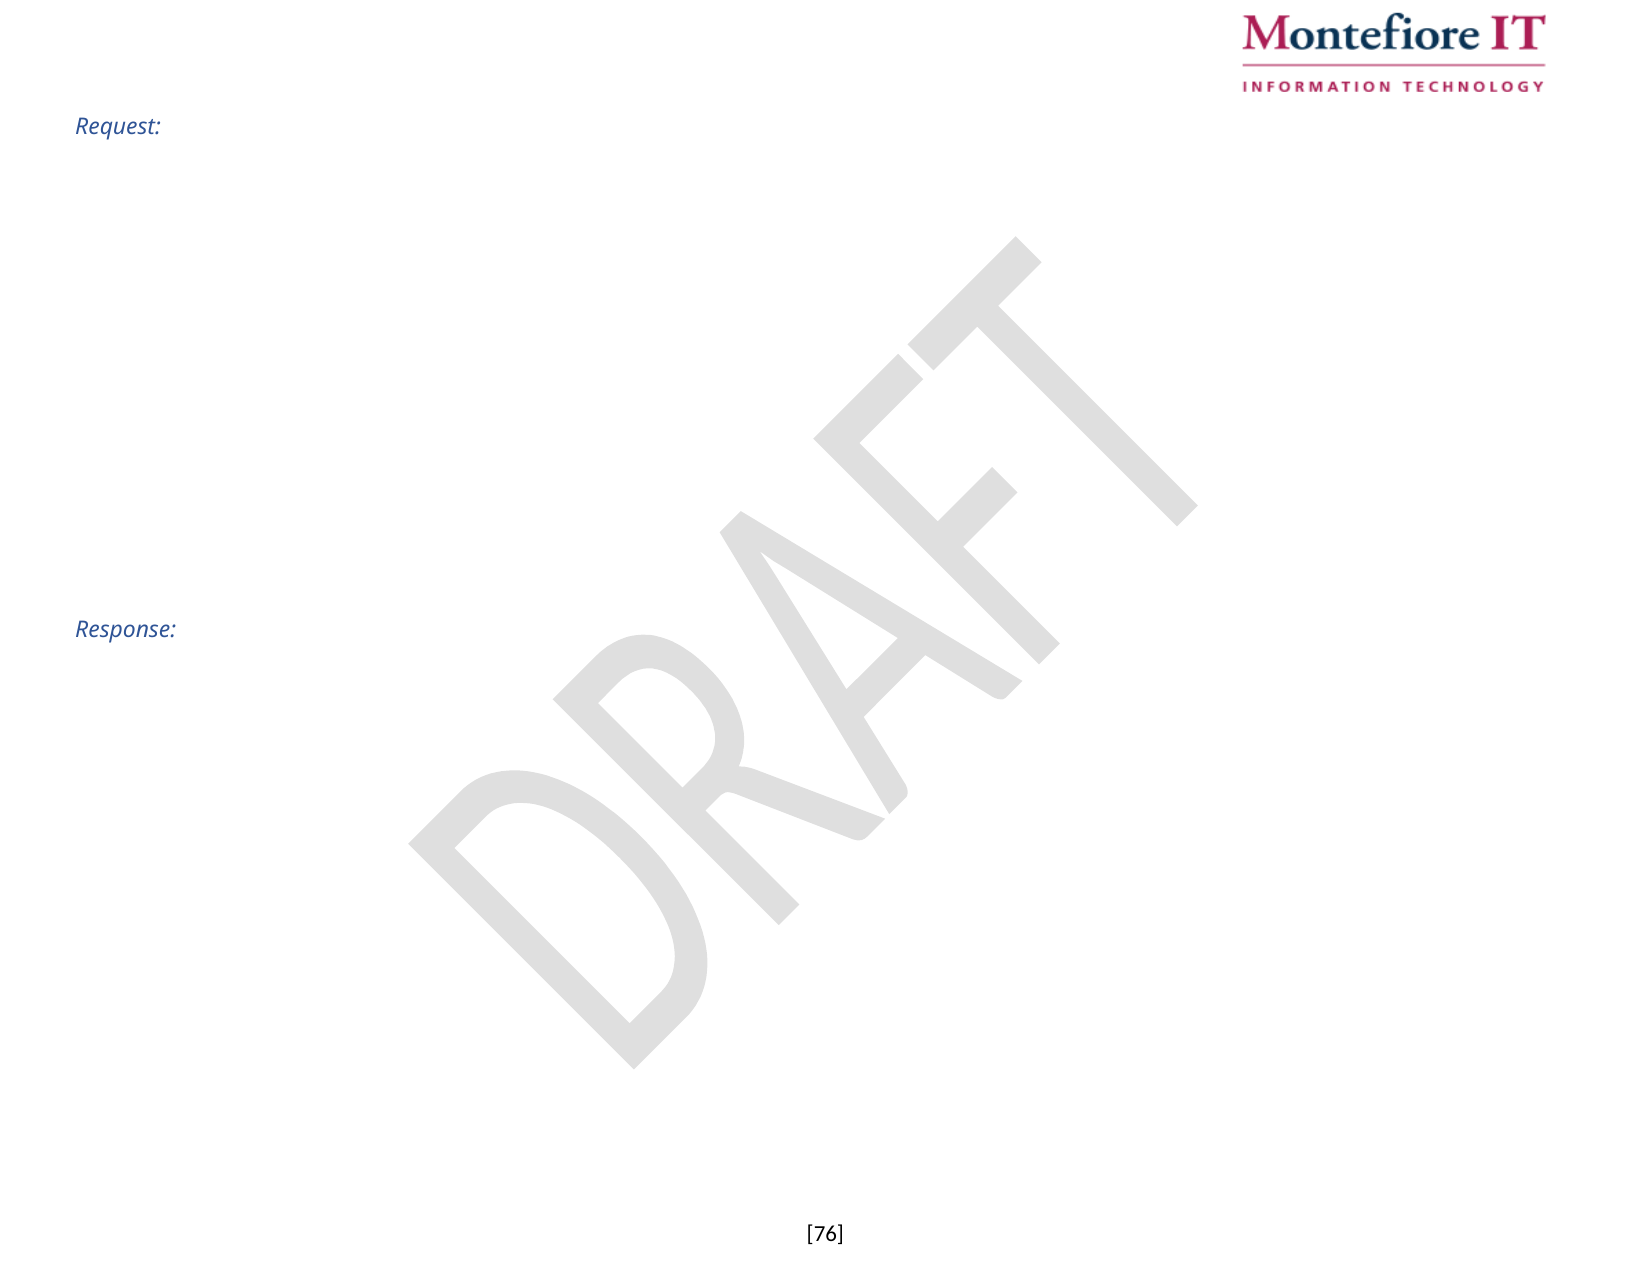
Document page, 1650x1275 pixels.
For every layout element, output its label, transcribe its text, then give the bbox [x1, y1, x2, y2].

picture [1214, 0, 1575, 106]
subtitle Response: [75, 612, 1575, 644]
subtitle Request: [75, 110, 1575, 141]
